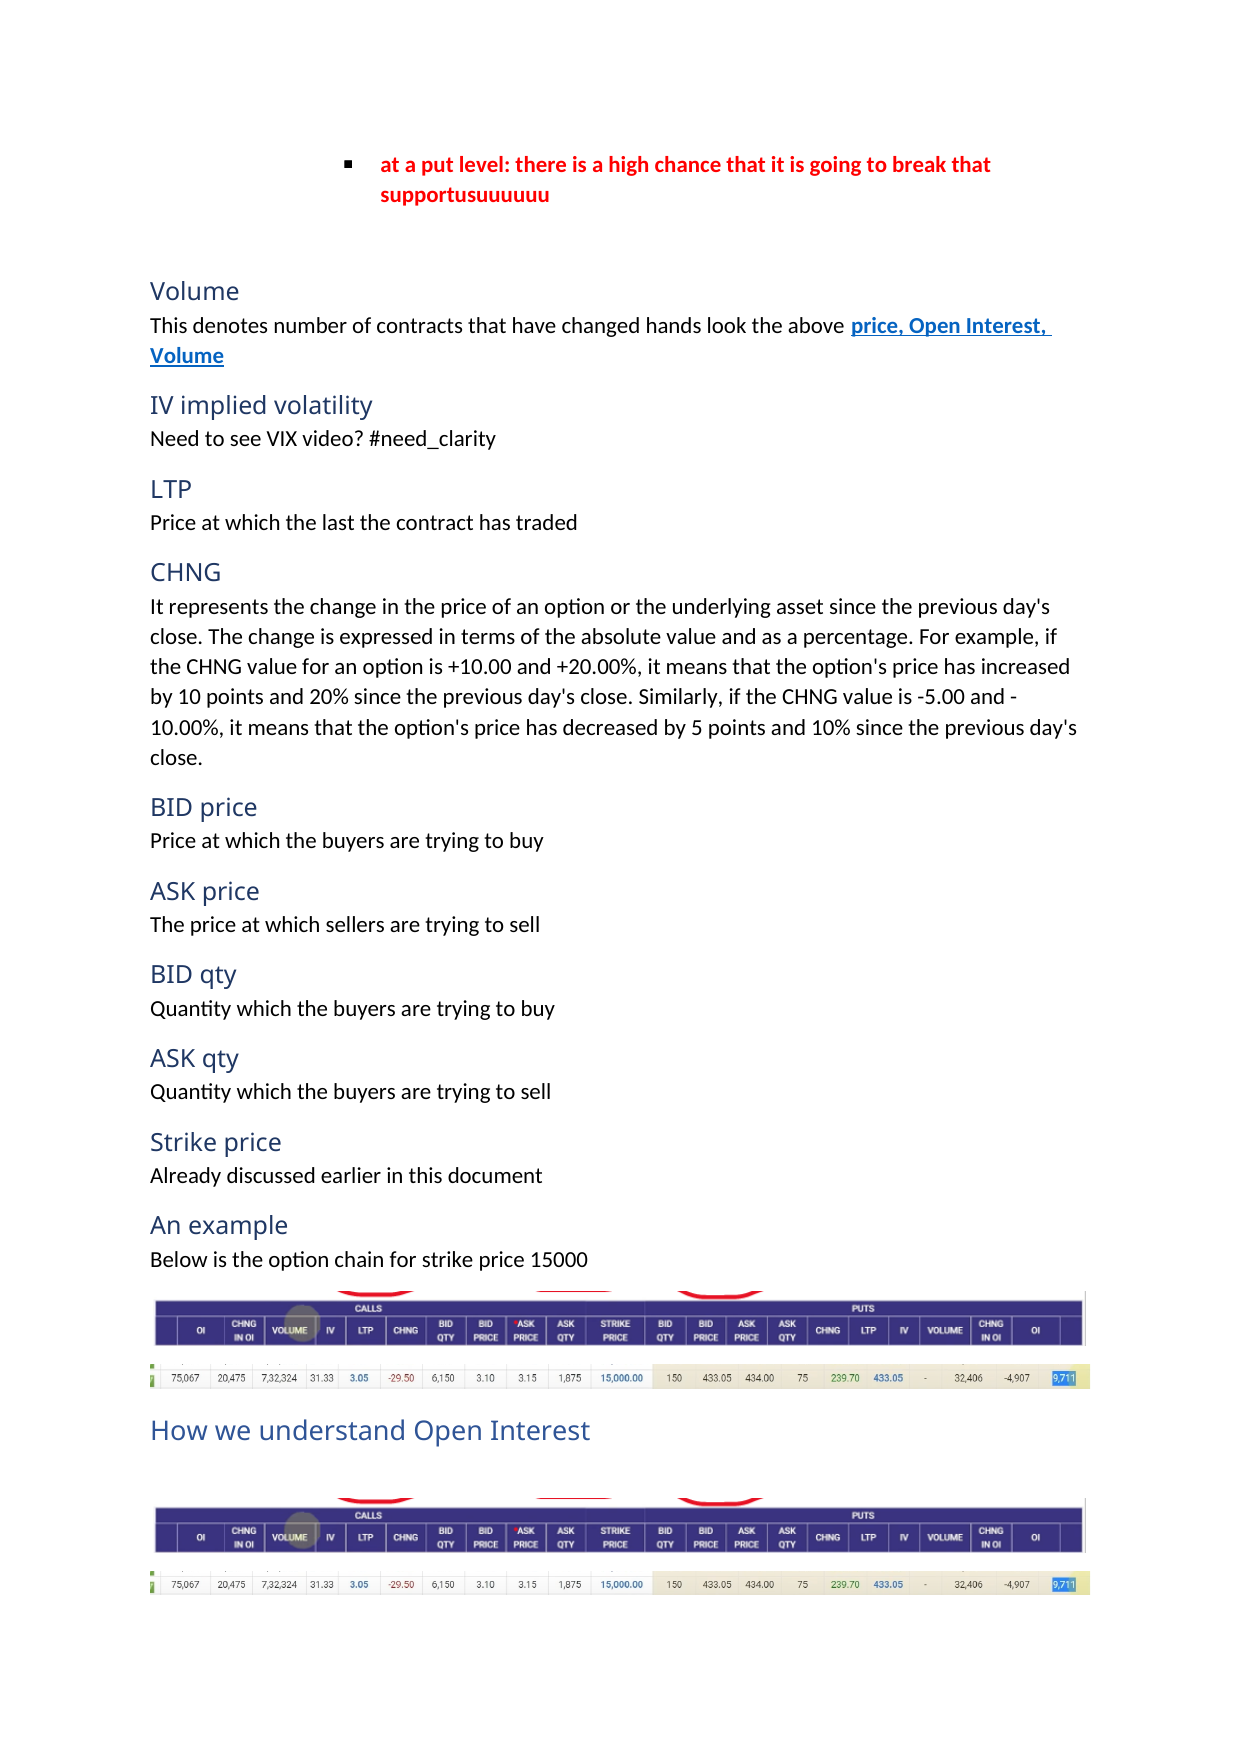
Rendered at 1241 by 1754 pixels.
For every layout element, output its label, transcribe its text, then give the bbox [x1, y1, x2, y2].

text The price at which sellers are trying to sell [150, 910, 1090, 938]
subtitle Volume [150, 274, 1090, 308]
subtitle How we understand Open Interest [150, 1412, 1090, 1448]
subtitle ASK price [150, 873, 1090, 907]
picture [150, 1364, 1091, 1389]
text Price at which the buyers are trying to buy [150, 827, 1090, 854]
picture [150, 1571, 1091, 1595]
text Quantity which the buyers are trying to buy [150, 994, 1090, 1022]
subtitle ASK qty [150, 1041, 1090, 1075]
subtitle LTP [150, 471, 1090, 506]
picture [150, 1291, 1086, 1346]
text Need to see VIX video? #need_clarity [150, 424, 1090, 453]
text This denotes number of contracts that have changed hands look the above price, Open Interest, Volume [150, 311, 1090, 369]
subtitle BID price [150, 790, 1090, 824]
text Price at which the last the contract has traded [150, 508, 1090, 536]
text Already discussed earlier in this document [150, 1161, 1090, 1189]
text Quantity which the buyers are trying to sell [150, 1077, 1090, 1106]
subtitle BID qty [150, 957, 1090, 991]
picture [150, 1498, 1086, 1553]
subtitle Strike price [150, 1124, 1090, 1158]
subtitle CHNG [150, 555, 1090, 589]
text It represents the change in the price of an option or the underlying asset since the previous day's close. The change is expressed in terms of the absolute value and as a percentage. For example, if the CHNG value for an option is +10.00 and +20.00%, it means that the option's price has increased by 10 points and 20% since the previous day's close. Similarly, if the CHNG value is -5.00 and -10.00%, it means that the option's price has decreased by 5 points and 10% since the previous day's close. [150, 592, 1090, 771]
subtitle An example [150, 1208, 1090, 1242]
subtitle IV implied volatility [150, 388, 1090, 422]
list at a put level: there is a high chance that it is going to break that supportusuuuuuu [343, 150, 1090, 208]
text Below is the option chain for strike price 15000 [150, 1245, 1090, 1273]
